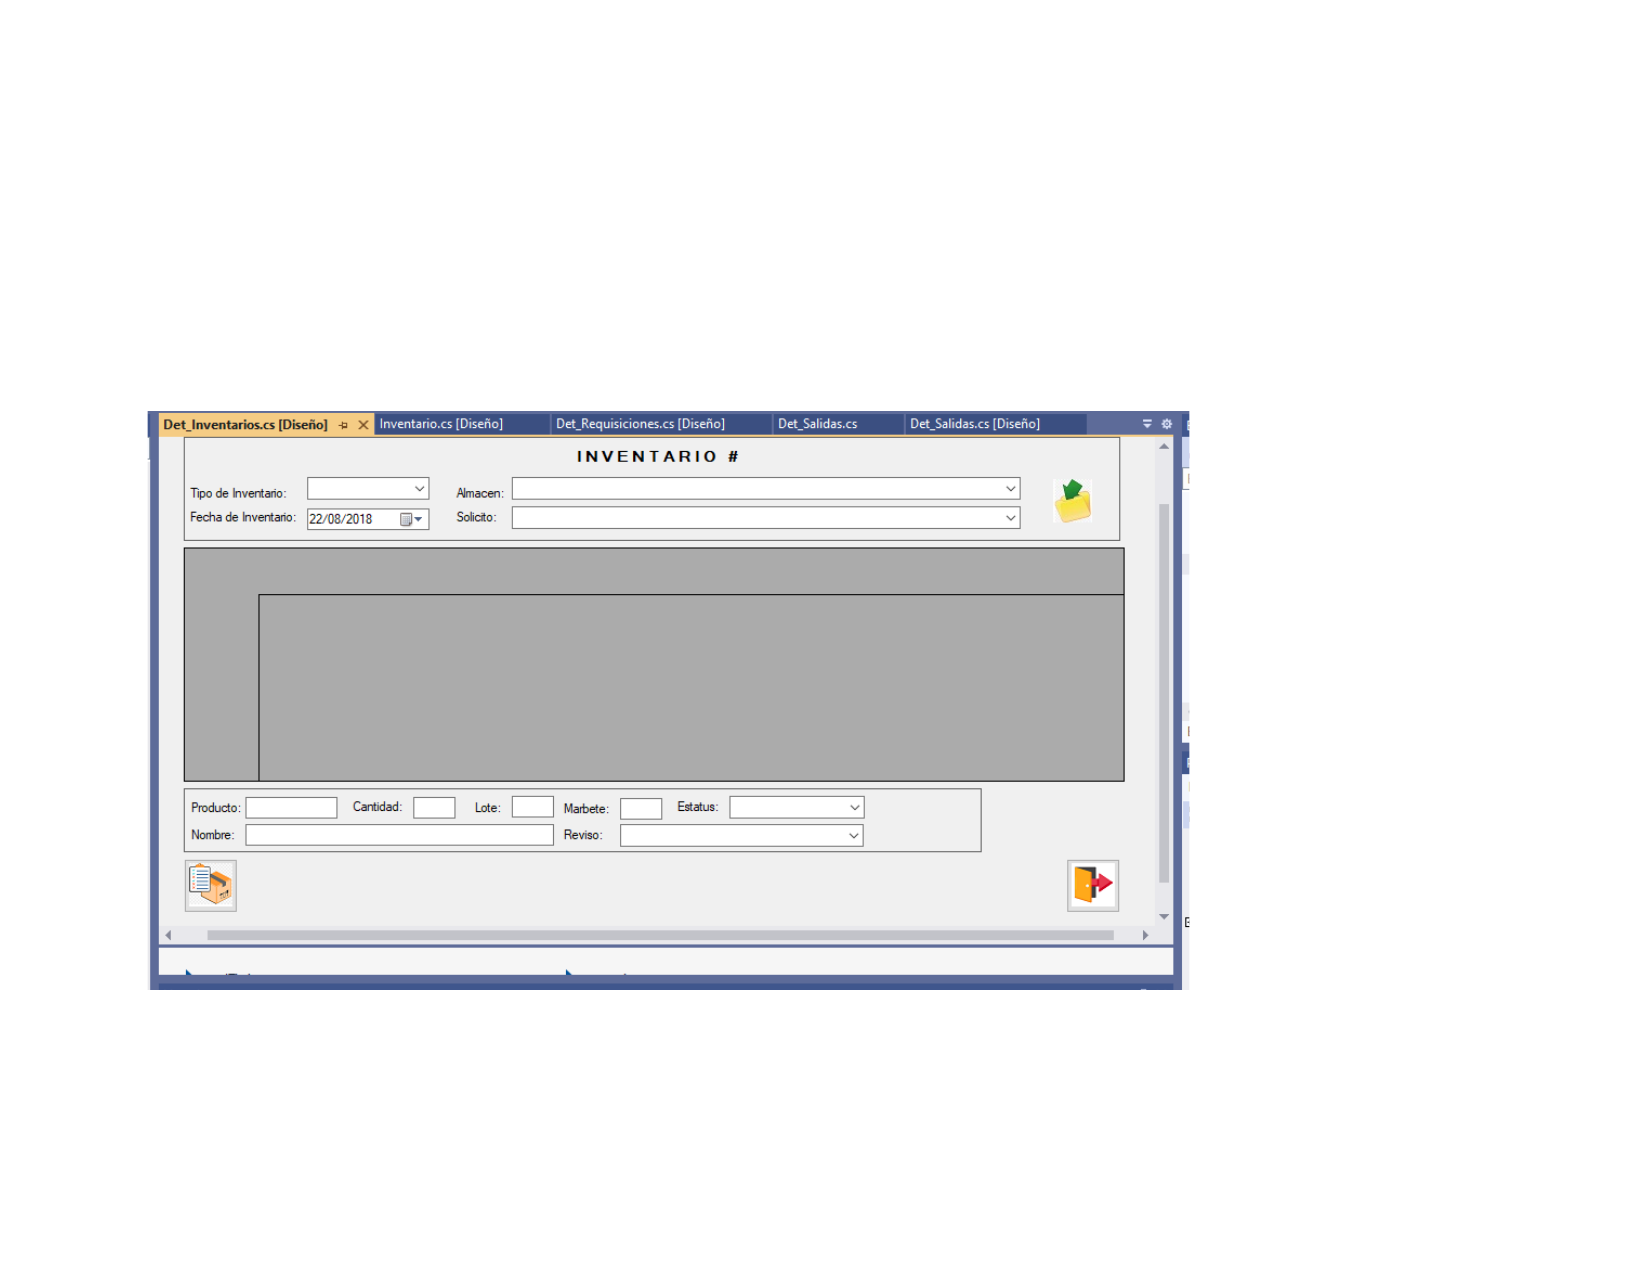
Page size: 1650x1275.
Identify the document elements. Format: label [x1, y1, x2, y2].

picture [147, 411, 1190, 990]
